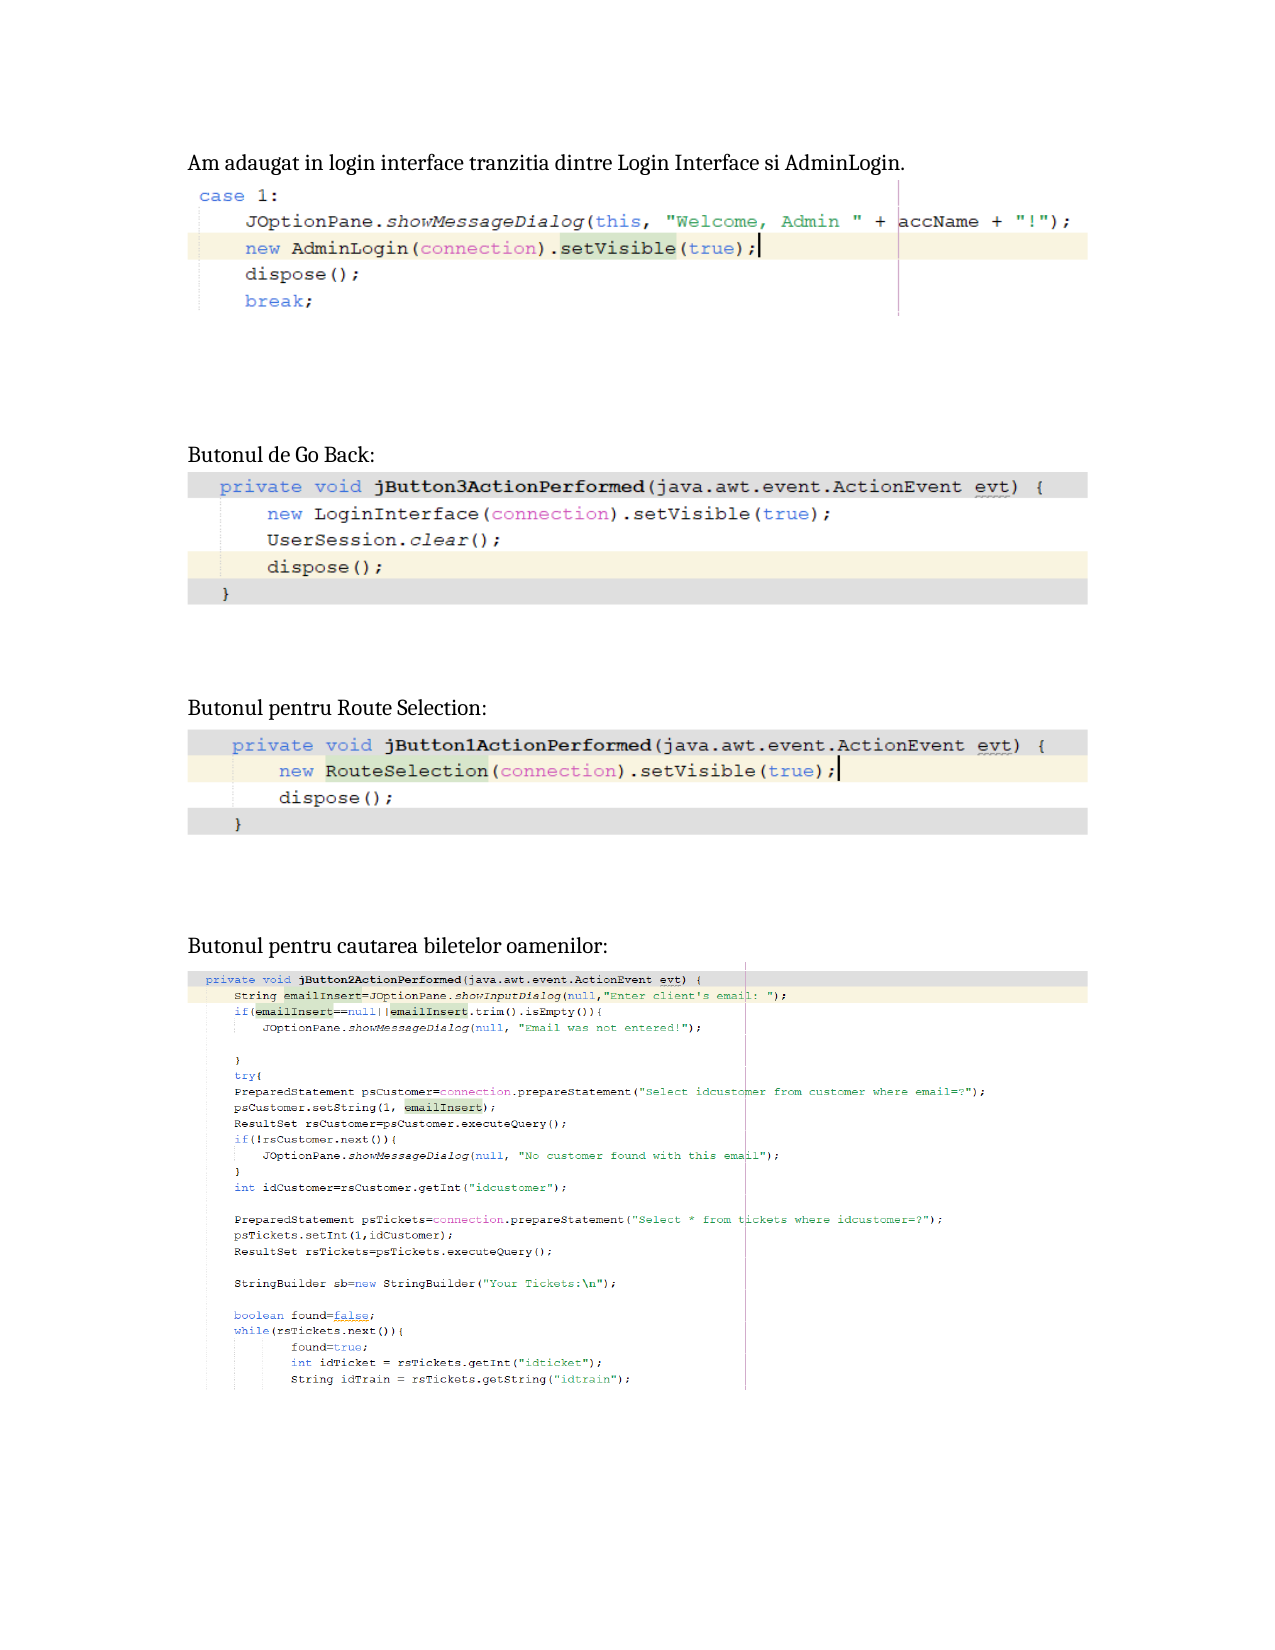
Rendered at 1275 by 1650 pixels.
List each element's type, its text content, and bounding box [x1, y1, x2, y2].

text Butonul pentru cautarea biletelor oamenilor: [187, 932, 1087, 962]
picture [187, 962, 1088, 1390]
text Butonul pentru Route Selection: [187, 695, 1087, 725]
picture [187, 472, 1088, 620]
picture [187, 725, 1088, 857]
picture [187, 180, 1088, 316]
text Am adaugat in login interface tranzitia dintre Login Interface si AdminLogin. [187, 150, 1087, 180]
text Butonul de Go Back: [187, 442, 1087, 472]
